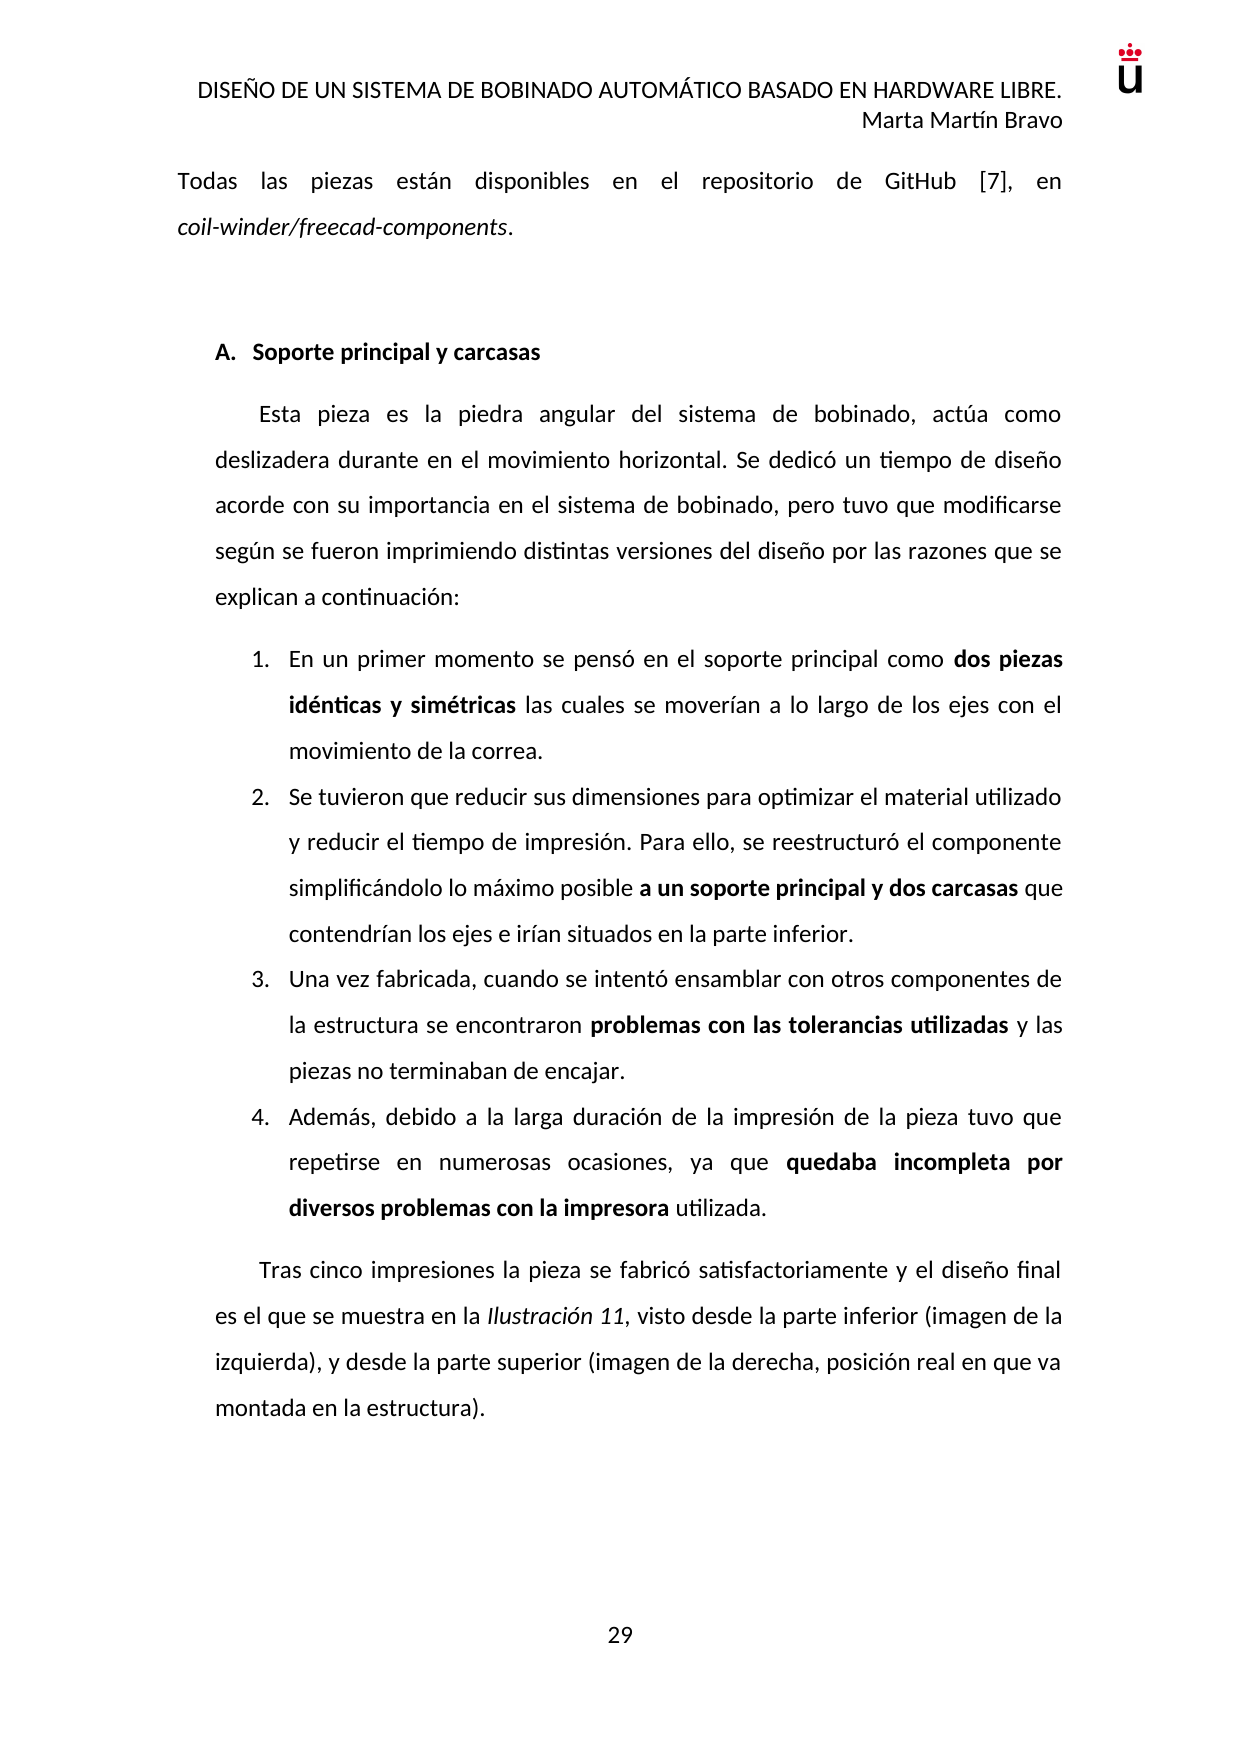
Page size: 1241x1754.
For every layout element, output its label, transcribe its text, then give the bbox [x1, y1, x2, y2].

list Una vez fabricada, cuando se intentó ensamblar con otros componentes de la estructura se encontraron problemas con las tolerancias utilizadas y las piezas no terminaban de encajar. [251, 964, 1063, 1086]
list Se tuvieron que reducir sus dimensiones para optimizar el material utilizado y reducir el tiempo de impresión. Para ello, se reestructuró el componente simplificándolo lo máximo posible a un soporte principal y dos carcasas que contendrían los ejes e irían situados en la parte inferior. [251, 781, 1063, 948]
text Tras cinco impresiones la pieza se fabricó satisfactoriamente y el diseño final es el que se muestra en la Ilustración 11, visto desde la parte inferior (imagen de la izquierda), y desde la parte superior (imagen de la derecha, posición real en que va montada en la estructura). [215, 1255, 1063, 1422]
text Todas las piezas están disponibles en el repositorio de GitHub [7], en coil-winder/freecad-components. [177, 165, 1063, 242]
list Además, debido a la larga duración de la impresión de la pieza tuvo que repetirse en numerosas ocasiones, ya que quedaba incompleta por diversos problemas con la impresora utilizada. [251, 1101, 1063, 1223]
picture [1118, 43, 1146, 95]
list En un primer momento se pensó en el soporte principal como dos piezas idénticas y simétricas las cuales se moverían a lo largo de los ejes con el movimiento de la correa. [251, 643, 1063, 766]
text Esta pieza es la piedra angular del sistema de bobinado, actúa como deslizadera durante en el movimiento horizontal. Se dedicó un tiempo de diseño acorde con su importancia en el sistema de bobinado, pero tuvo que modificarse según se fueron imprimiendo distintas versiones del diseño por las razones que se explican a continuación: [215, 398, 1063, 612]
list Soporte principal y carcasas [215, 336, 1063, 366]
